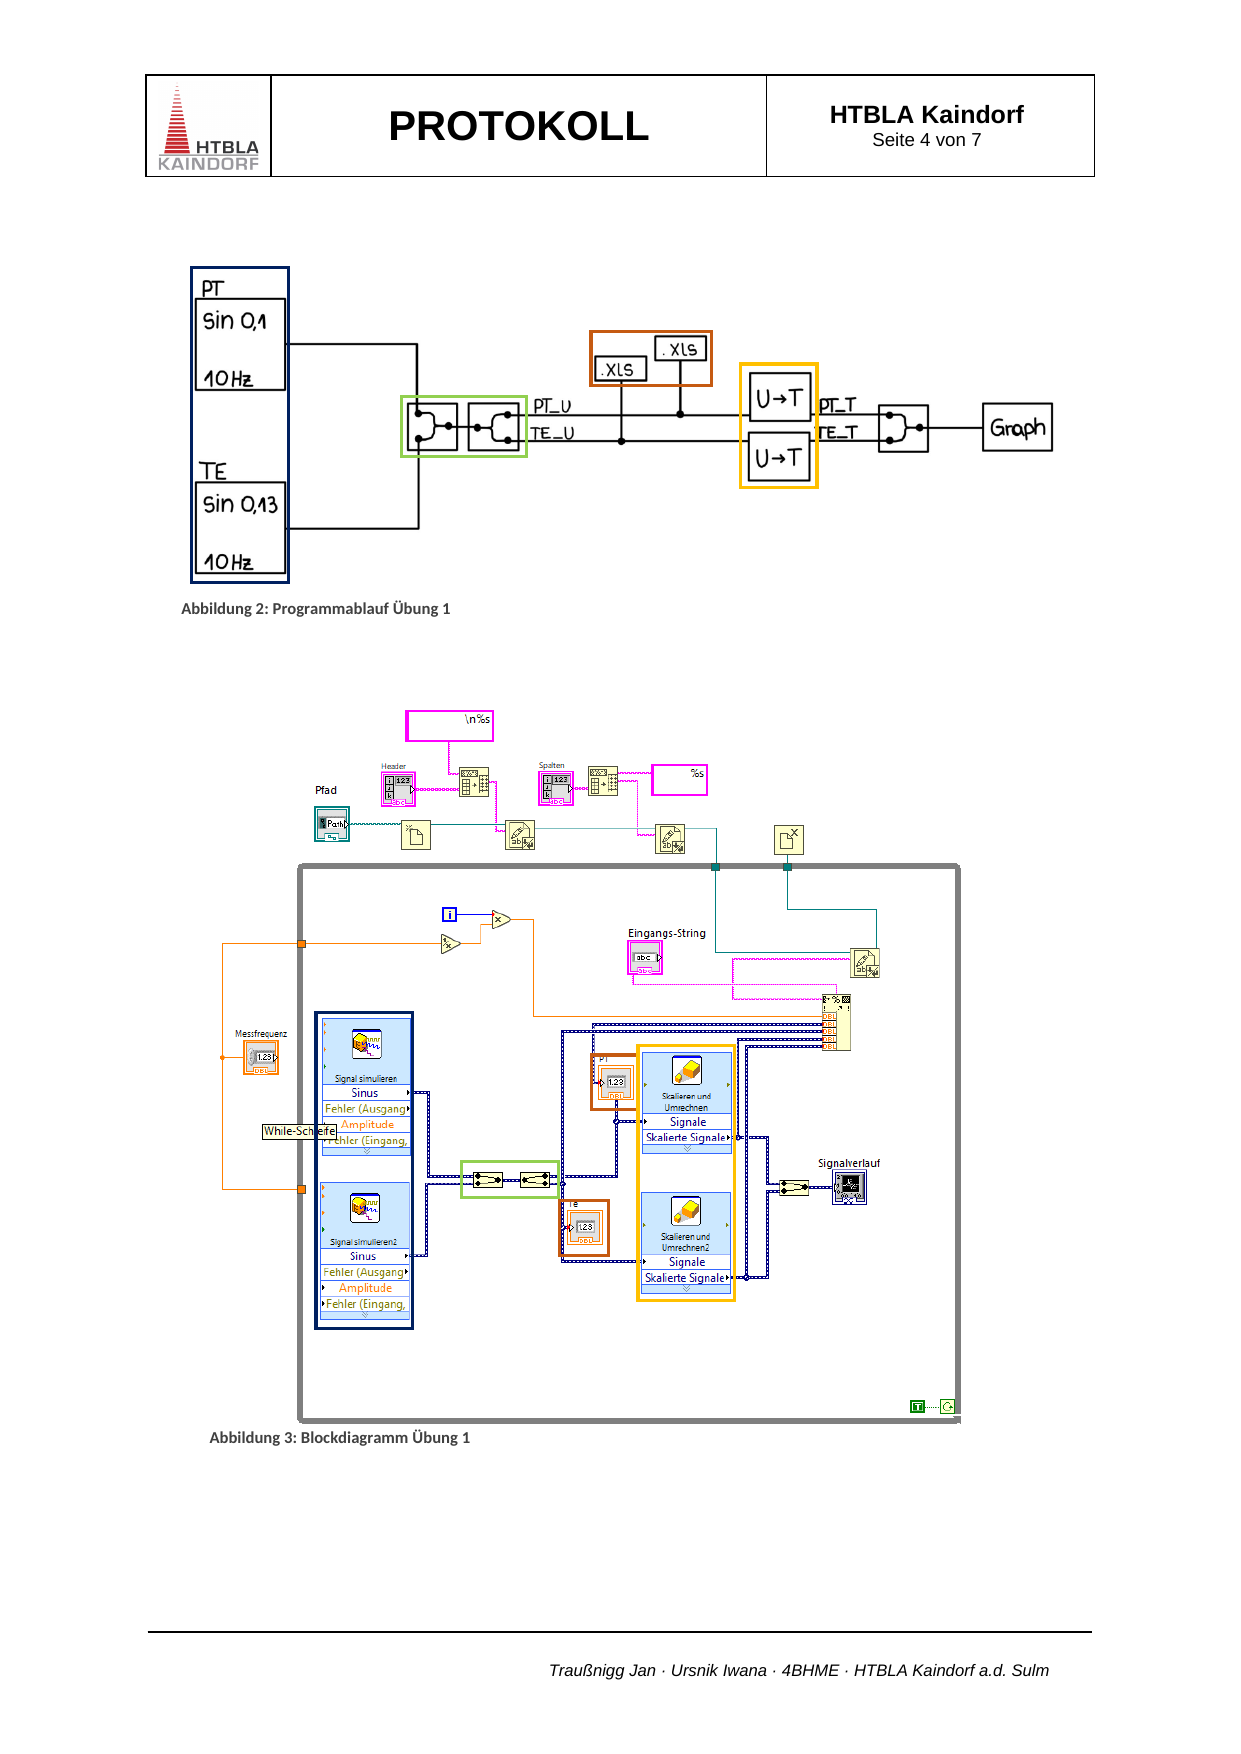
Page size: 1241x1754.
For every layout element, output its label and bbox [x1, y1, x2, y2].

picture [181, 273, 1060, 590]
picture [158, 81, 259, 170]
picture [209, 700, 976, 1427]
picture [193, 273, 287, 581]
